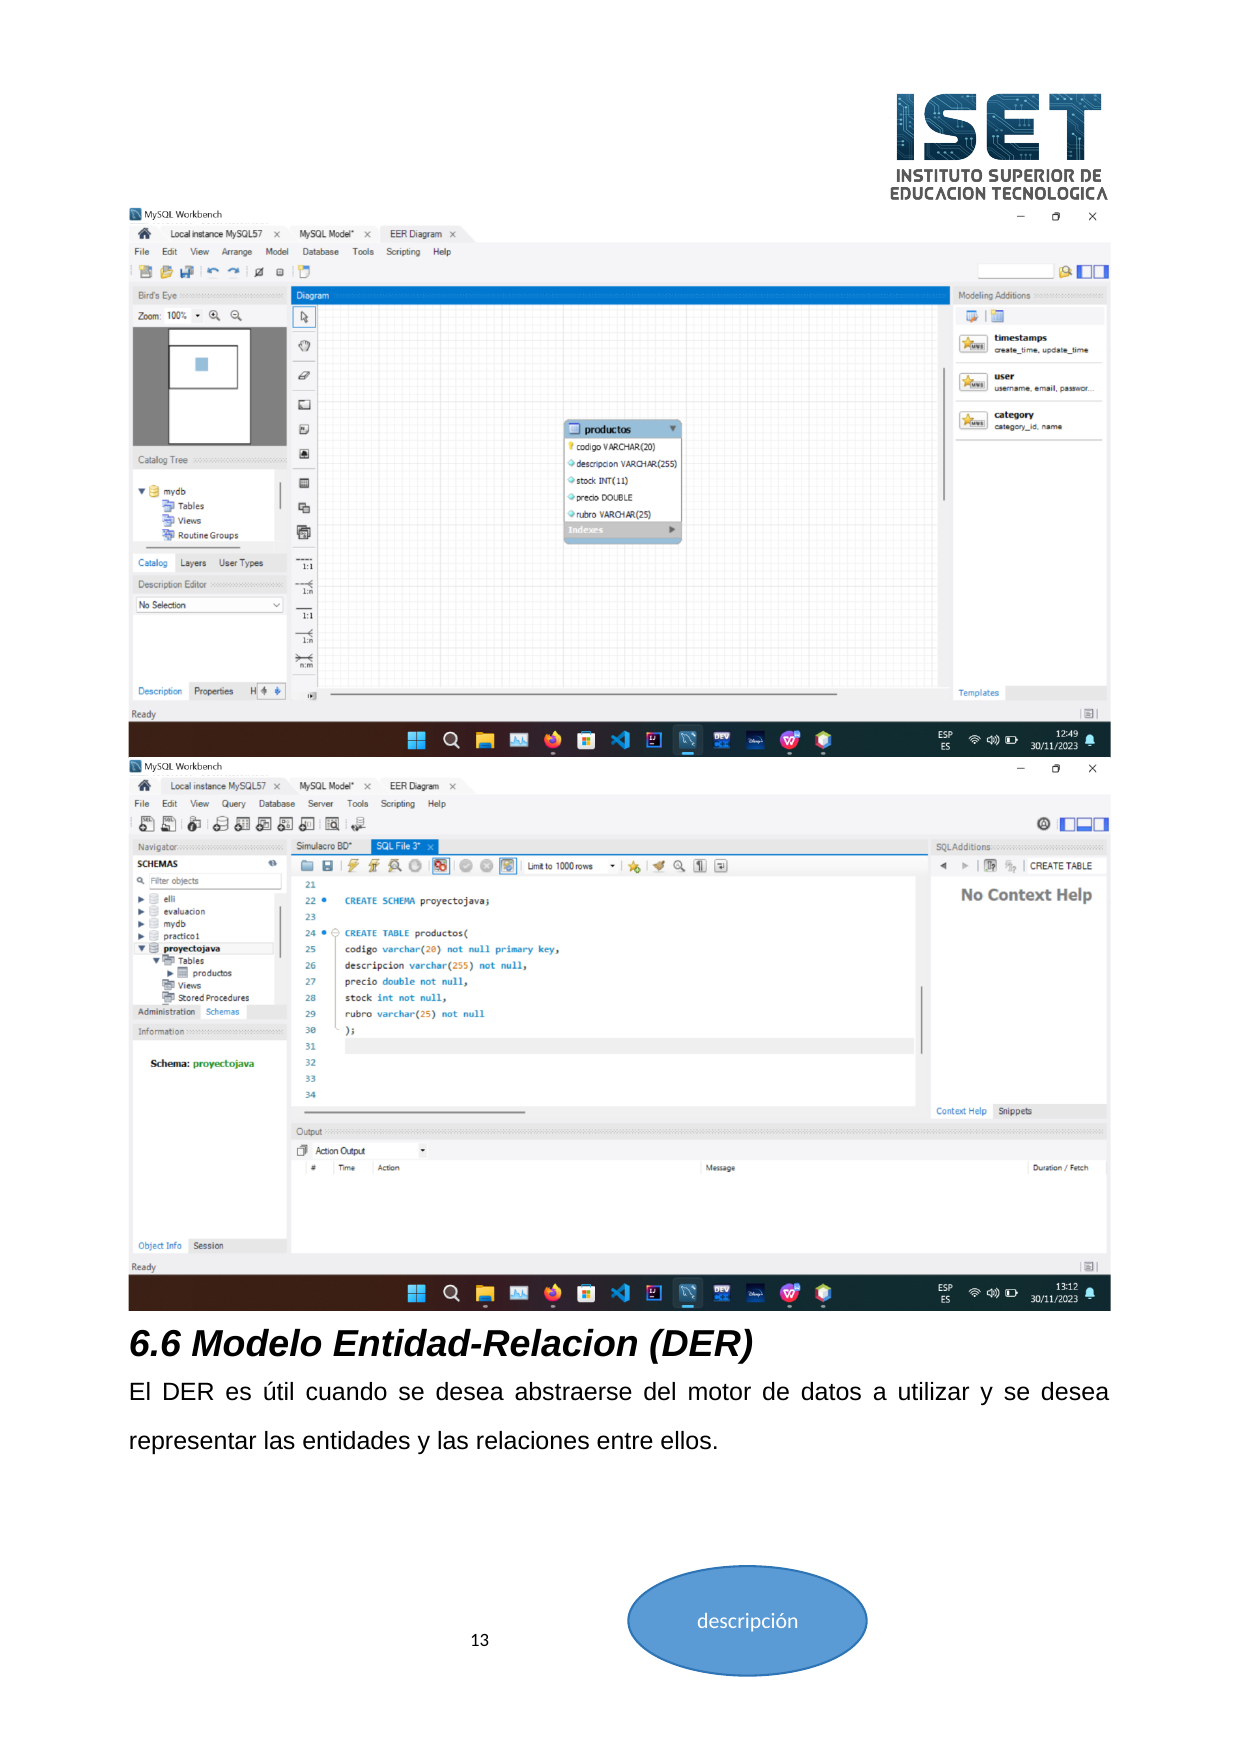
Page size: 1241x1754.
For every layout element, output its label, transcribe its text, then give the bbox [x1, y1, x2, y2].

picture [128, 205, 1111, 1311]
picture [887, 90, 1112, 202]
text 6.6 Modelo Entidad-Relacion (DER) [129, 1311, 1111, 1375]
text El DER es útil cuando se desea abstraerse del motor de datos a utilizar y se desea representar las entidades y las relaciones entre ellos. [129, 1375, 1111, 1456]
